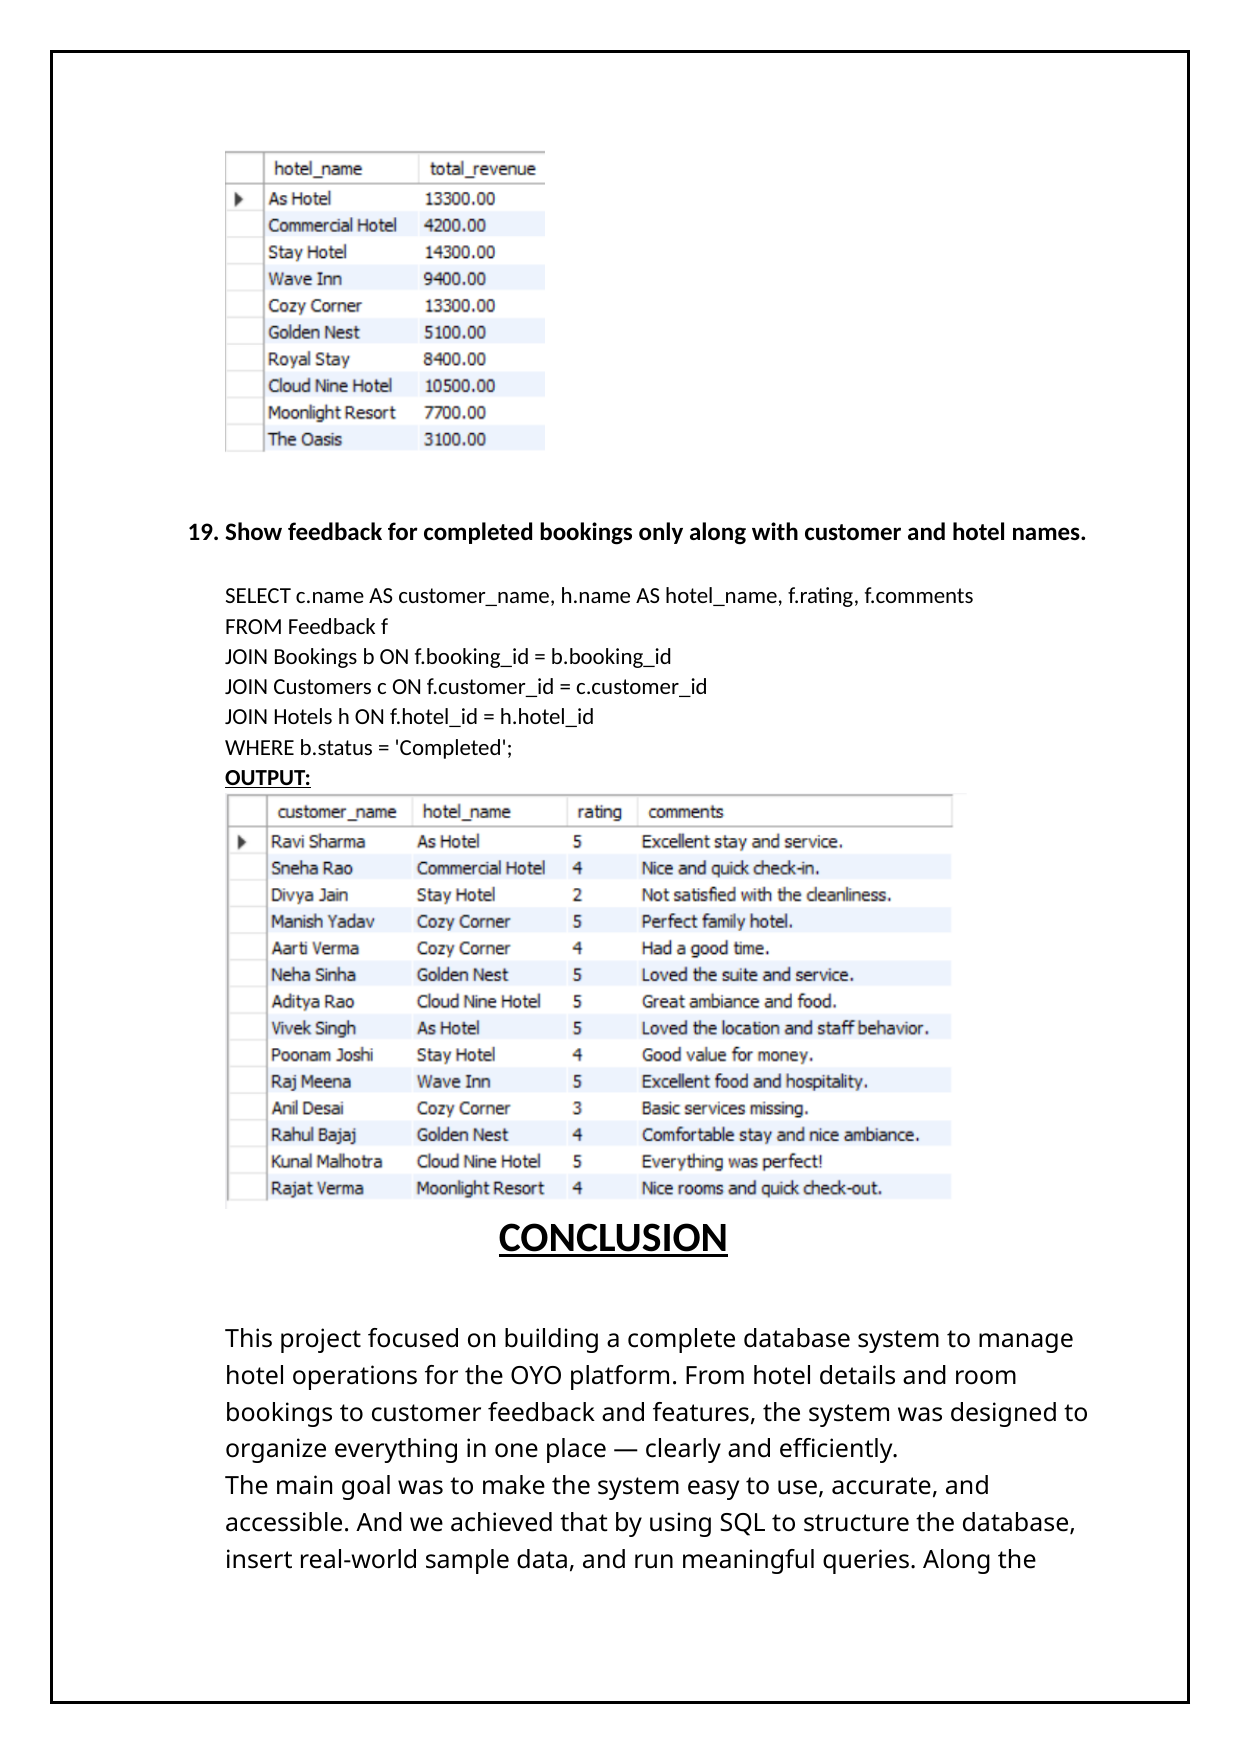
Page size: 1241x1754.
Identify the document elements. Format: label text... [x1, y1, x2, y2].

list This project focused on building a complete database system to manage hotel operations for the OYO platform. From hotel details and room bookings to customer feedback and features, the system was designed to organize everything in one place — clearly and efficiently. [225, 1321, 1090, 1465]
list JOIN Customers c ON f.customer_id = c.customer_id [225, 672, 1090, 700]
list WHERE b.status = 'Completed'; [225, 733, 1090, 761]
picture [225, 150, 545, 454]
list SELECT c.name AS customer_name, h.name AS hotel_name, f.rating, f.comments [225, 582, 1090, 609]
picture [225, 793, 967, 1209]
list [225, 1468, 1090, 1575]
list CONCLUSION [225, 1211, 1090, 1262]
list FROM Feedback f [225, 612, 1090, 640]
list JOIN Hotels h ON f.hotel_id = h.hotel_id [225, 702, 1090, 730]
list JOIN Bookings b ON f.booking_id = b.booking_id [225, 642, 1090, 670]
list OUTPUT: [225, 763, 1090, 791]
list Show feedback for completed bookings only along with customer and hotel names. [187, 516, 1090, 546]
